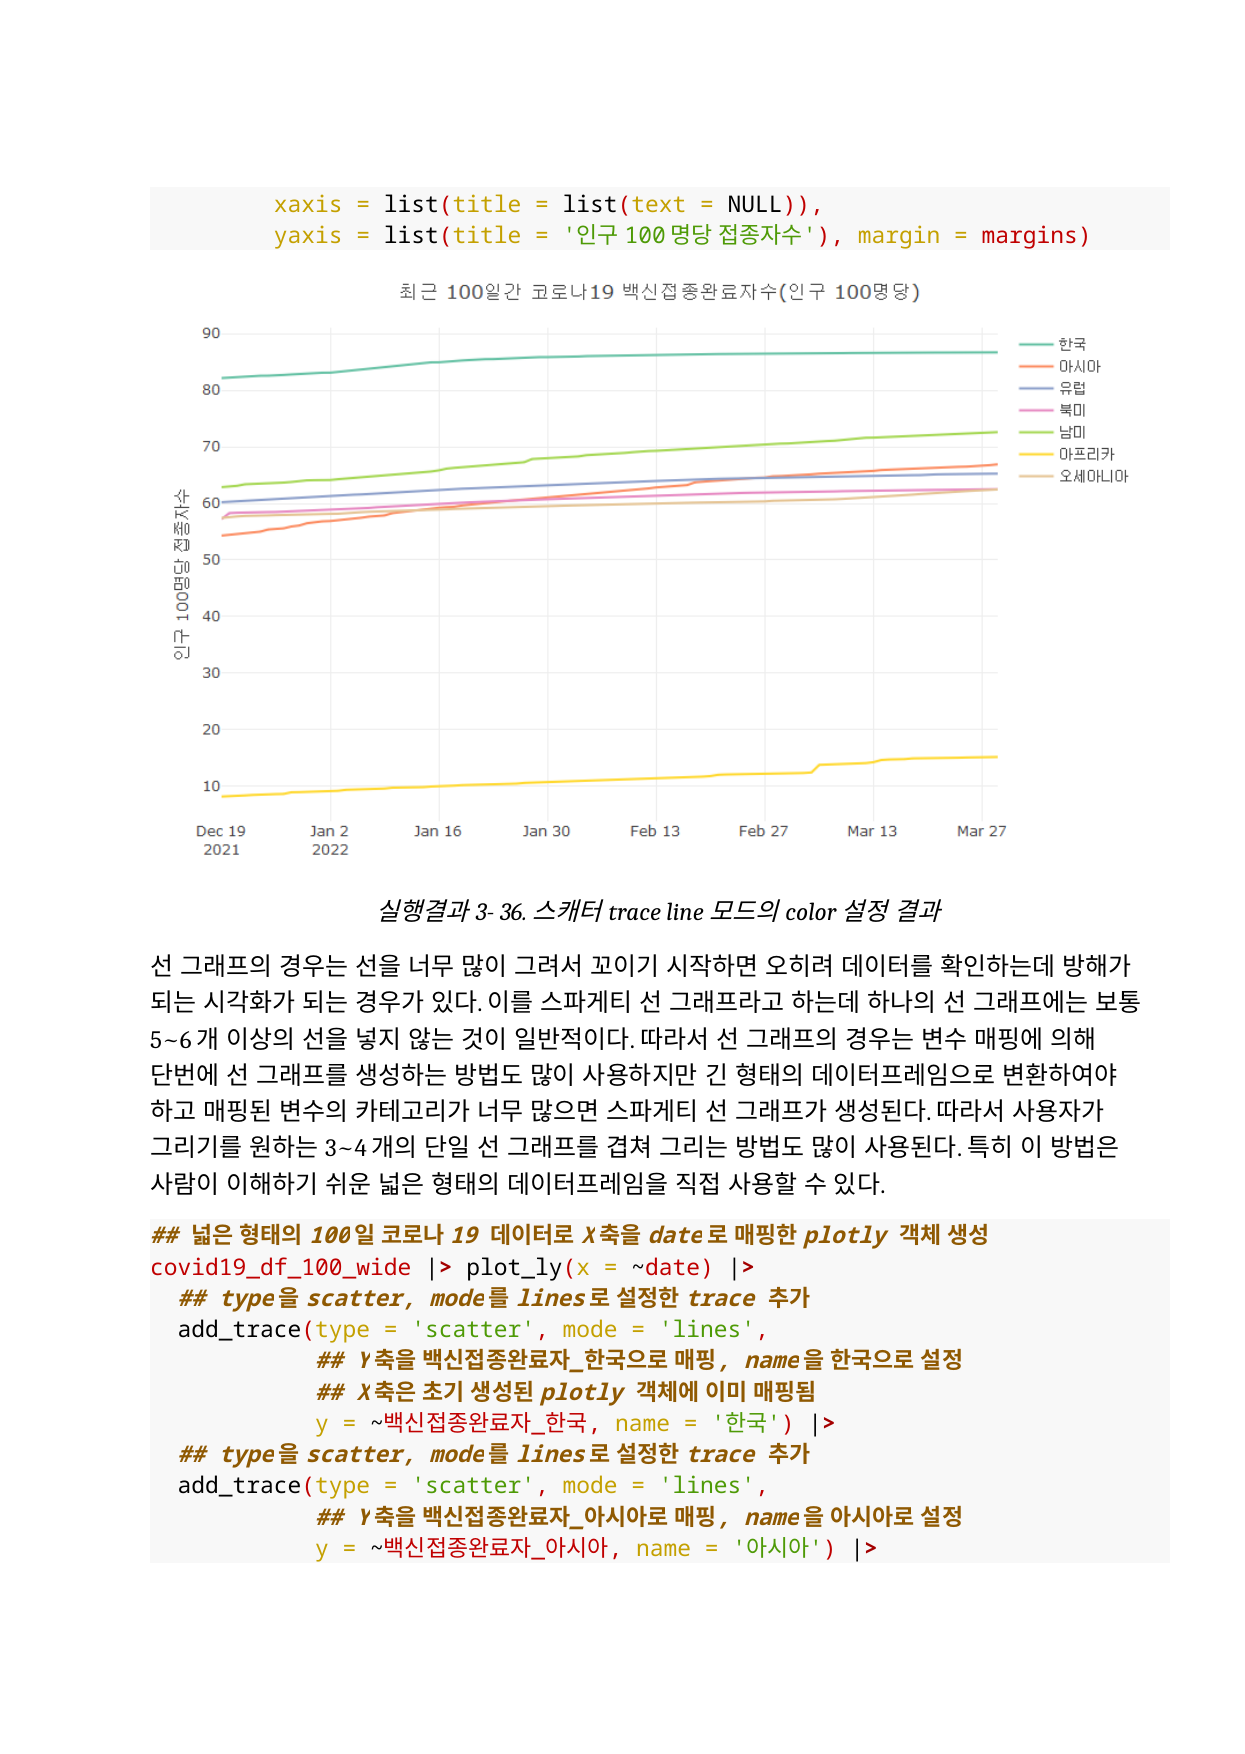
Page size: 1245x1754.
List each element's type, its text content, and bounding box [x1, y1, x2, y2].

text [150, 187, 1170, 250]
text 선 그래프의 경우는 선을 너무 많이 그려서 꼬이기 시작하면 오히려 데이터를 확인하는데 방해가 되는 시각화가 되는 경우가 있다. 이를 스파게티 선 그래프라고 하는데 하나의 선 그래프에는 보통 5~6개 이상의 선을 넣지 않는 것이 일반적이다. 따라서 선 그래프의 경우는 변수 매핑에 의해 단번에 선 그래프를 생성하는 방법도 많이 사용하지만 긴 형태의 데이터프레임으로 변환하여야 하고 매핑된 변수의 카테고리가 너무 많으면 스파게티 선 그래프가 생성된다. 따라서 사용자가 그리기를 원하는 3~4개의 단일 선 그래프를 겹쳐 그리는 방법도 많이 사용된다. 특히 이 방법은 사람이 이해하기 쉬운 넓은 형태의 데이터프레임을 직접 사용할 수 있다. [150, 947, 1170, 1200]
picture [172, 270, 1148, 871]
text 실행결과 3- 36. 스캐터 trace line 모드의 color 설정 결과 [150, 892, 1170, 928]
